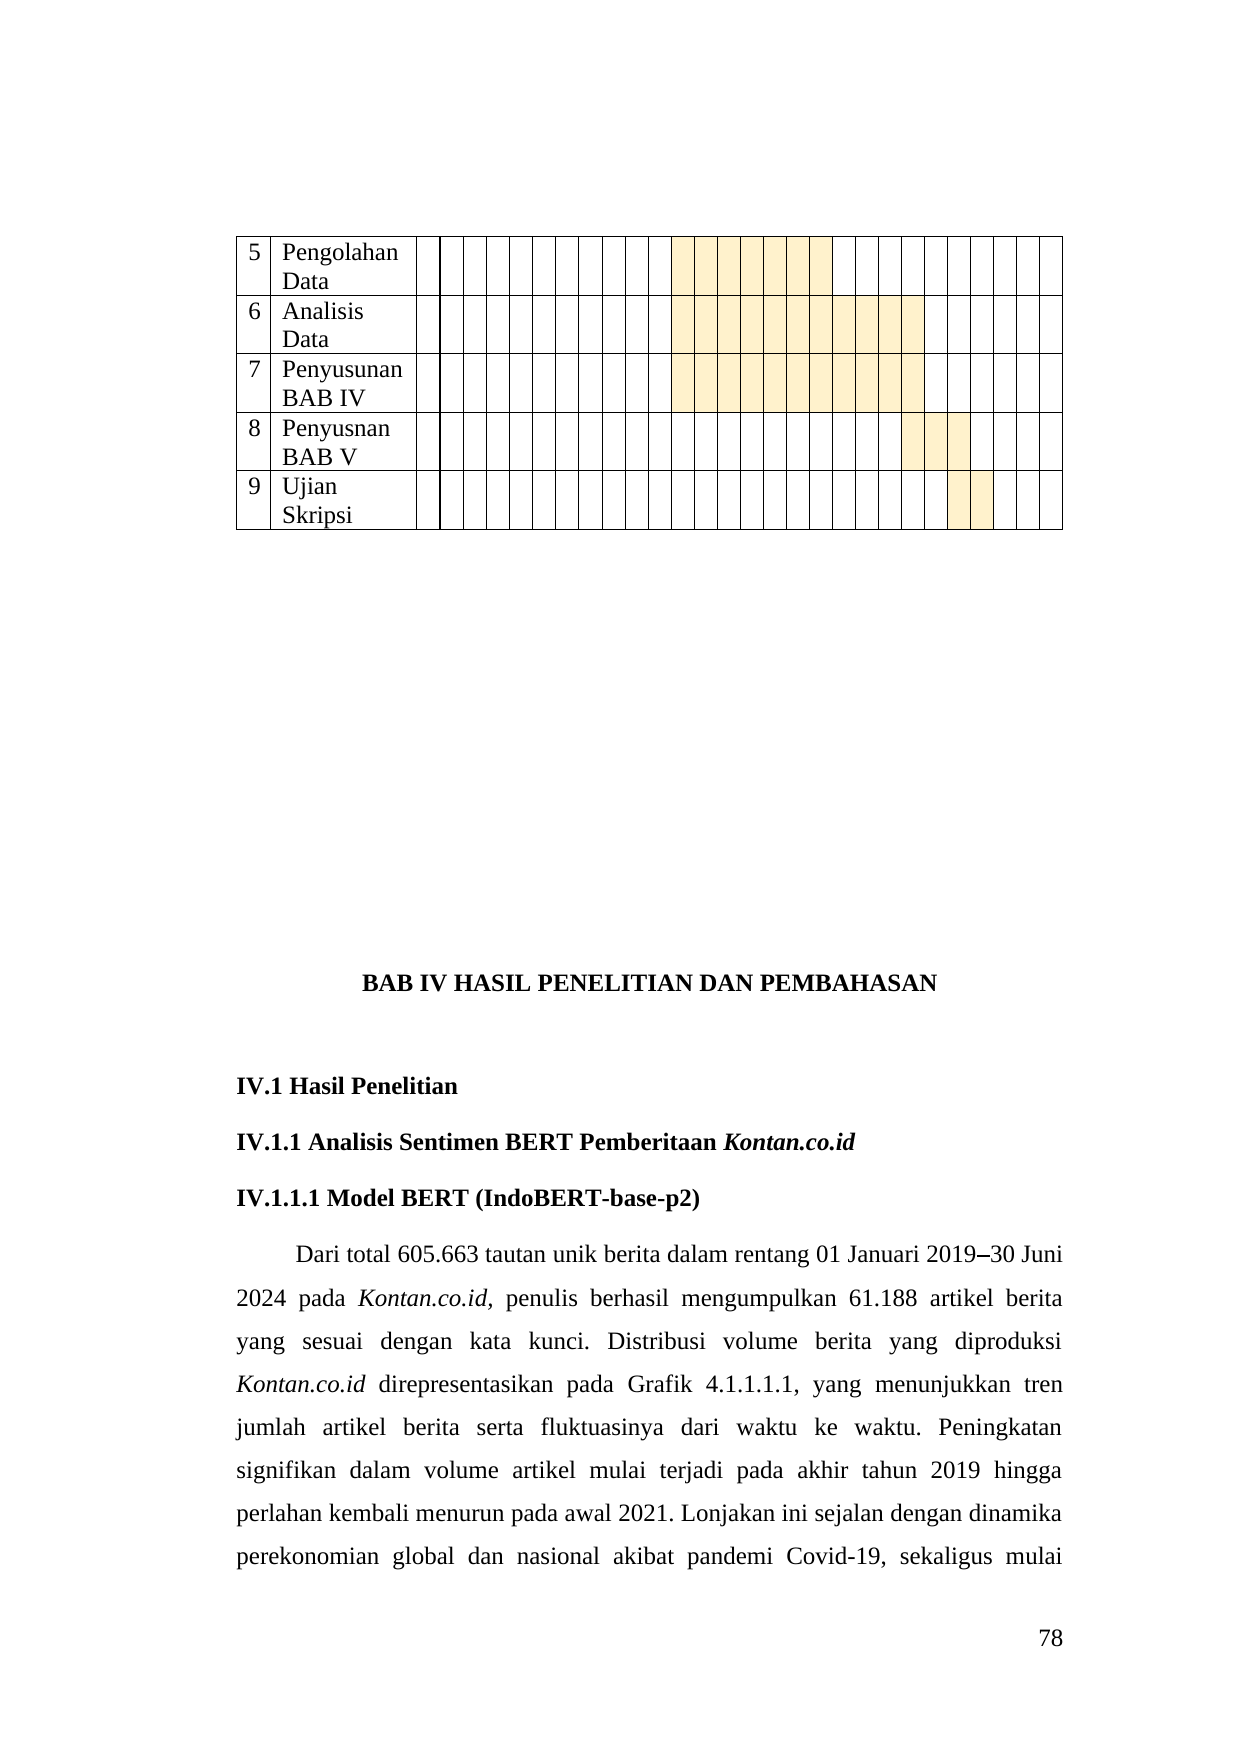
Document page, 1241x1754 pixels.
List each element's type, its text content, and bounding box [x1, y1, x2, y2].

table_cell [856, 471, 878, 529]
table_cell [579, 354, 602, 412]
table_cell [948, 413, 970, 470]
table_cell Analisis Data [271, 296, 416, 353]
table_cell [948, 237, 970, 295]
table_cell [764, 413, 786, 470]
table_cell [649, 296, 671, 353]
table_cell [971, 471, 993, 529]
table_cell 9 [237, 471, 270, 529]
table_cell [510, 354, 532, 412]
table_cell [417, 296, 439, 353]
table_cell Pengolahan Data [271, 237, 416, 295]
table_cell [810, 471, 832, 529]
table_cell [417, 413, 439, 470]
table_cell [810, 354, 832, 412]
table_cell [879, 413, 901, 470]
table_cell [510, 413, 532, 470]
table_cell [833, 413, 855, 470]
table_cell [487, 354, 509, 412]
table_cell [533, 296, 555, 353]
table_cell [626, 237, 648, 295]
table_cell [994, 471, 1016, 529]
table_cell [556, 413, 578, 470]
table_cell [626, 354, 648, 412]
table_cell 5 [237, 237, 270, 295]
table_cell [672, 354, 694, 412]
table_cell [603, 296, 625, 353]
table_cell [579, 413, 602, 470]
table_cell [948, 354, 970, 412]
table_cell [626, 413, 648, 470]
table_cell [902, 354, 924, 412]
table_cell [603, 471, 625, 529]
table_cell [902, 471, 924, 529]
table_cell [464, 354, 486, 412]
table_cell [810, 296, 832, 353]
table_cell [764, 471, 786, 529]
table_cell [787, 413, 809, 470]
table_cell Ujian Skripsi [271, 471, 416, 529]
table_cell [510, 237, 532, 295]
table_cell [764, 354, 786, 412]
table_cell [764, 237, 786, 295]
table_cell [417, 471, 439, 529]
table_cell [603, 354, 625, 412]
table_cell Penyusnan BAB V [271, 413, 416, 470]
table_cell [626, 296, 648, 353]
table_cell [695, 413, 717, 470]
table_cell [718, 354, 740, 412]
table_cell [902, 237, 924, 295]
table_cell [879, 237, 901, 295]
table_cell [672, 237, 694, 295]
table_cell 7 [237, 354, 270, 412]
subtitle Model BERT (IndoBERT-base-p2) [236, 1183, 1063, 1212]
table_cell [994, 413, 1016, 470]
table_cell [925, 237, 947, 295]
table_cell [556, 296, 578, 353]
table_cell [925, 413, 947, 470]
table_cell [741, 354, 763, 412]
table_cell [510, 471, 532, 529]
table_cell [1040, 296, 1062, 353]
table_cell 6 [237, 296, 270, 353]
table_cell Penyusunan BAB IV [271, 354, 416, 412]
table_cell [649, 354, 671, 412]
table_cell [533, 413, 555, 470]
table_cell [787, 471, 809, 529]
table_cell [879, 471, 901, 529]
table_cell [718, 296, 740, 353]
table_cell [925, 471, 947, 529]
table_cell [487, 413, 509, 470]
table_cell [464, 471, 486, 529]
table_cell [1040, 471, 1062, 529]
table_cell [487, 296, 509, 353]
table_cell [441, 296, 463, 353]
table_cell [879, 296, 901, 353]
table_cell [948, 296, 970, 353]
table_cell [741, 237, 763, 295]
table_cell [1017, 237, 1039, 295]
table_cell [487, 237, 509, 295]
table_cell [556, 354, 578, 412]
table_cell [879, 354, 901, 412]
table_cell [464, 413, 486, 470]
table_cell [1017, 354, 1039, 412]
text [236, 1239, 1063, 1570]
table_cell [971, 296, 993, 353]
table_cell [464, 237, 486, 295]
subtitle Hasil Penelitian [236, 1071, 1063, 1100]
table_cell [741, 471, 763, 529]
table_cell [1040, 354, 1062, 412]
table_cell [579, 471, 602, 529]
table_cell [1017, 413, 1039, 470]
table_cell [556, 471, 578, 529]
subtitle HASIL PENELITIAN DAN PEMBAHASAN [236, 968, 1063, 996]
table_cell [856, 413, 878, 470]
table_cell [695, 354, 717, 412]
table_cell [971, 413, 993, 470]
table_cell [810, 237, 832, 295]
table_cell [994, 354, 1016, 412]
table_cell [441, 413, 463, 470]
table_cell [833, 296, 855, 353]
table_cell [1017, 471, 1039, 529]
table_cell [994, 237, 1016, 295]
table_cell [1040, 413, 1062, 470]
table_cell [810, 413, 832, 470]
table_cell [672, 296, 694, 353]
table_cell [787, 354, 809, 412]
subtitle Analisis Sentimen BERT Pemberitaan Kontan.co.id [236, 1127, 1063, 1156]
table_cell [579, 237, 602, 295]
table_cell [417, 354, 439, 412]
table_cell [787, 296, 809, 353]
table_cell [695, 296, 717, 353]
table_cell [925, 354, 947, 412]
table_cell [856, 296, 878, 353]
table_cell [672, 471, 694, 529]
table_cell [856, 354, 878, 412]
table_cell [487, 471, 509, 529]
table_cell [1040, 237, 1062, 295]
table_cell [718, 471, 740, 529]
table_cell [533, 354, 555, 412]
table_cell [994, 296, 1016, 353]
table_cell [1017, 296, 1039, 353]
table_cell [833, 237, 855, 295]
table_cell [695, 237, 717, 295]
table_cell [649, 471, 671, 529]
table_cell [510, 296, 532, 353]
table_cell [603, 237, 625, 295]
table_cell [902, 413, 924, 470]
table_cell [856, 237, 878, 295]
table_cell [441, 354, 463, 412]
table_cell [971, 237, 993, 295]
table_cell [649, 237, 671, 295]
table_cell [603, 413, 625, 470]
table_cell [718, 237, 740, 295]
table_cell [464, 296, 486, 353]
table_cell [971, 354, 993, 412]
table_cell [787, 237, 809, 295]
table_cell [833, 354, 855, 412]
table_cell [441, 471, 463, 529]
table_cell [741, 413, 763, 470]
table_cell [649, 413, 671, 470]
table_cell [417, 237, 439, 295]
table_cell [833, 471, 855, 529]
table_cell [441, 237, 463, 295]
table_cell [533, 471, 555, 529]
table_cell 8 [237, 413, 270, 470]
table_cell [672, 413, 694, 470]
table_cell [948, 471, 970, 529]
table_cell [579, 296, 602, 353]
table_cell [925, 296, 947, 353]
table_cell [626, 471, 648, 529]
table_cell [764, 296, 786, 353]
table_cell [695, 471, 717, 529]
table_cell [533, 237, 555, 295]
table_cell [902, 296, 924, 353]
table_cell [556, 237, 578, 295]
table_cell [741, 296, 763, 353]
table_cell [718, 413, 740, 470]
